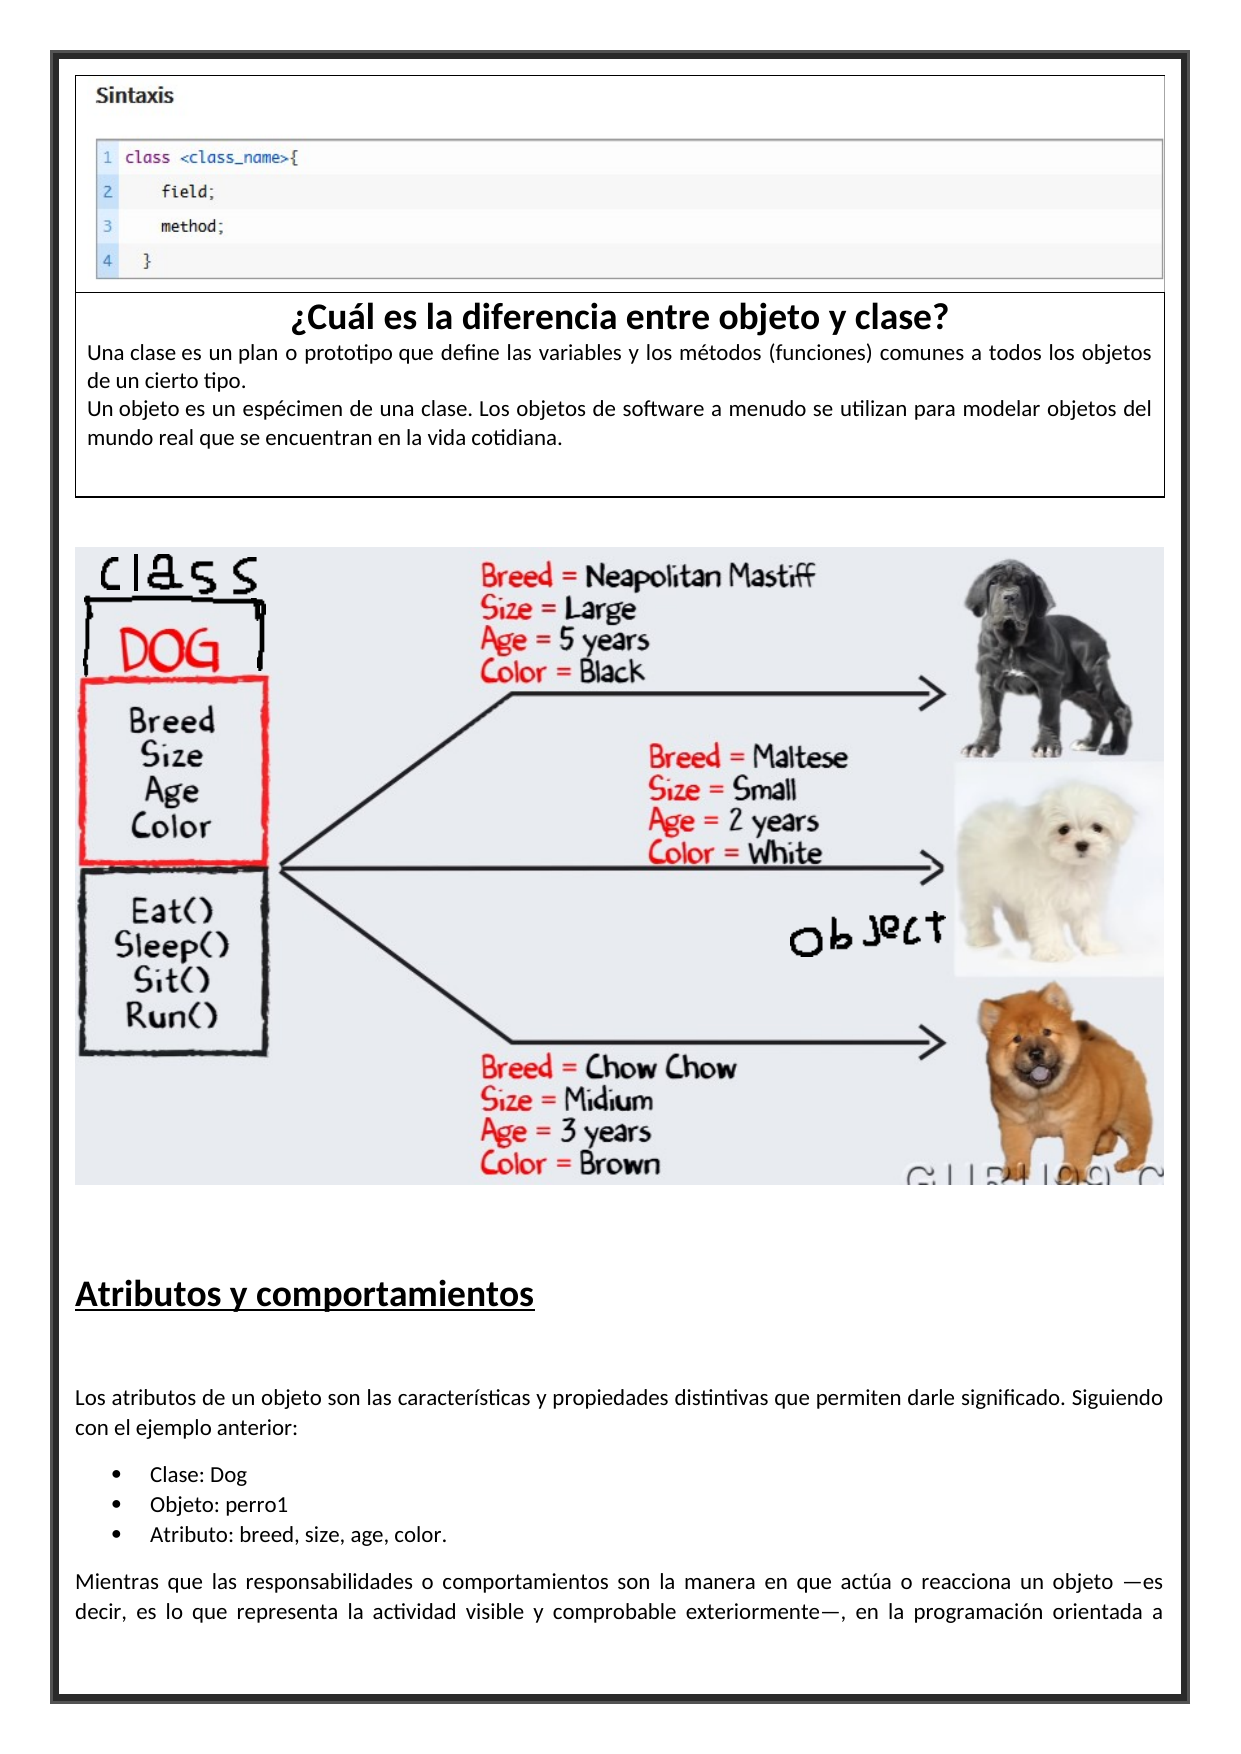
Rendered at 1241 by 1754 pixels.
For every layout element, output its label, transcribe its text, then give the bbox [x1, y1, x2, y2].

list Atributo: breed, size, age, color. [112, 1520, 1165, 1548]
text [75, 1567, 1165, 1625]
list Objeto: perro1 [112, 1490, 1165, 1518]
picture [75, 547, 1164, 1185]
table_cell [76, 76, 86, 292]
list Clase: Dog [112, 1460, 1165, 1488]
text Atributos y comportamientos [75, 1269, 1165, 1315]
picture [86, 76, 1165, 292]
text Los atributos de un objeto son las características y propiedades distintivas que permiten darle significado. Siguiendo con el ejemplo anterior: [75, 1383, 1165, 1441]
table_cell ¿Cuál es la diferencia entre objeto y clase? Una clase es un plan o prototipo que define las variables y los métodos (funciones) comunes a todos los objetos de un cierto tipo. Un objeto es un espécimen de una clase. Los objetos de software a menudo se utilizan para modelar objetos del mundo real que se encuentran en la vida cotidiana. [76, 293, 1164, 496]
